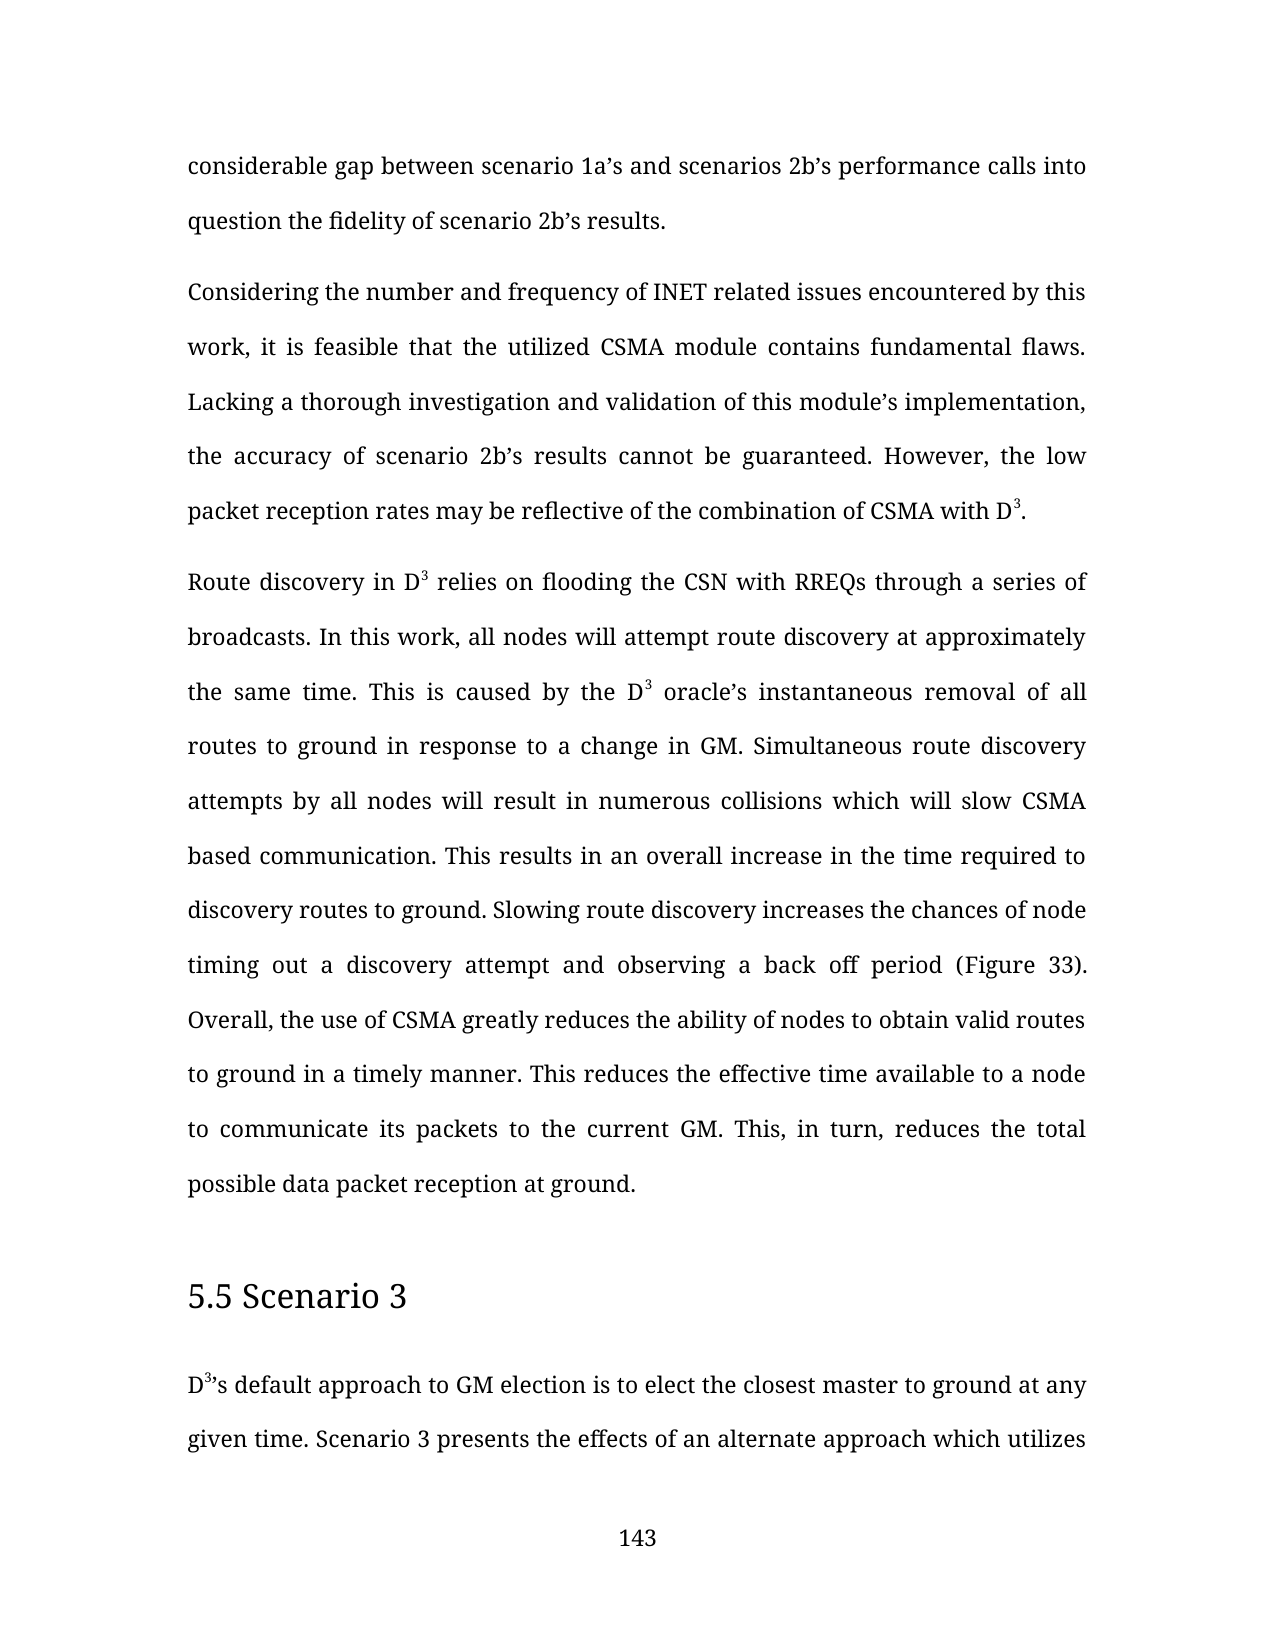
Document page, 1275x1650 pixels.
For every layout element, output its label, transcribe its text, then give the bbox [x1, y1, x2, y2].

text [187, 1368, 1087, 1454]
text Considering the number and frequency of INET related issues encountered by this work, it is feasible that the utilized CSMA module contains fundamental flaws. Lacking a thorough investigation and validation of this module’s implementation, the accuracy of scenario 2b’s results cannot be guaranteed. However, the low packet reception rates may be reflective of the combination of CSMA with D3. [187, 276, 1087, 526]
subtitle Scenario 3 [187, 1272, 1087, 1318]
text Route discovery in D3 relies on flooding the CSN with RREQs through a series of broadcasts. In this work, all nodes will attempt route discovery at approximately the same time. This is caused by the D3 oracle’s instantaneous removal of all routes to ground in response to a change in GM. Simultaneous route discovery attempts by all nodes will result in numerous collisions which will slow CSMA based communication. This results in an overall increase in the time required to discovery routes to ground. Slowing route discovery increases the chances of node timing out a discovery attempt and observing a back off period (Figure 33). Overall, the use of CSMA greatly reduces the ability of nodes to obtain valid routes to ground in a timely manner. This reduces the effective time available to a node to communicate its packets to the current GM. This, in turn, reduces the total possible data packet reception at ground. [187, 566, 1087, 1199]
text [187, 150, 1087, 236]
